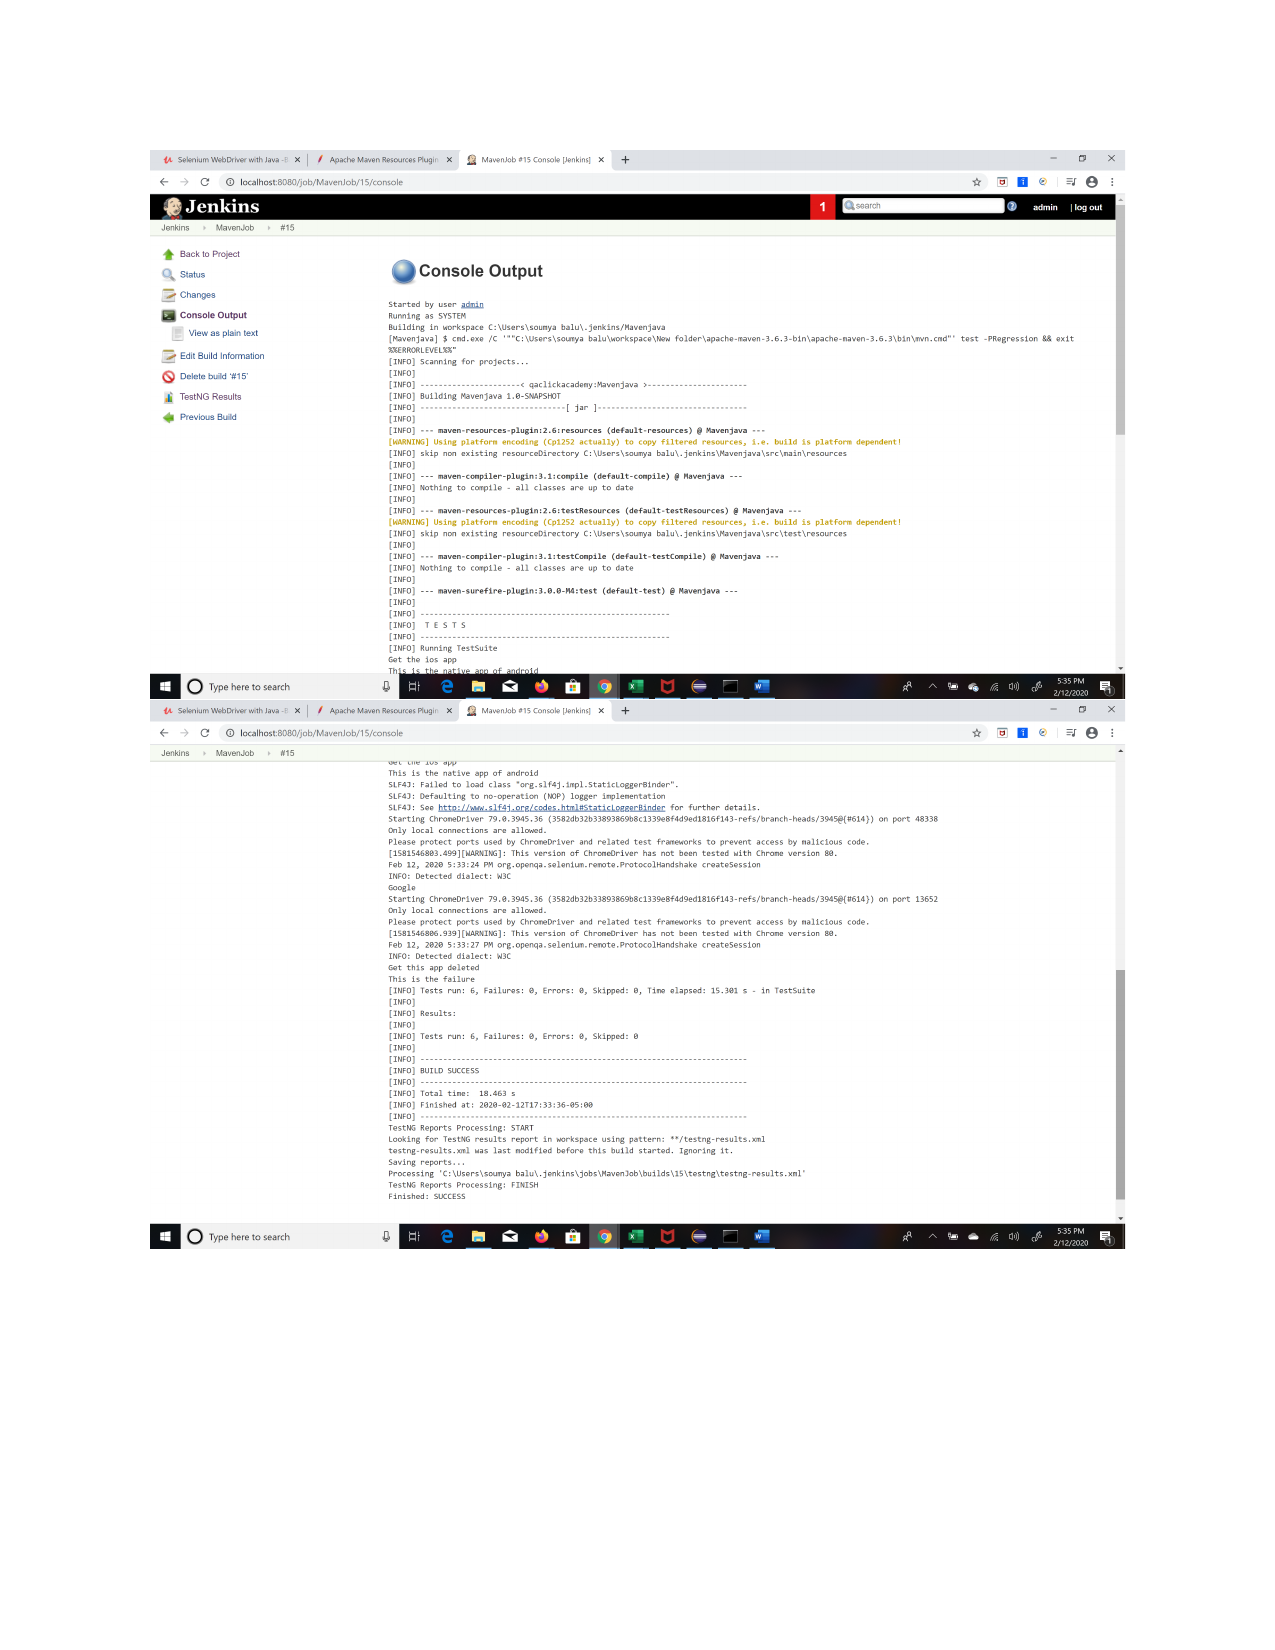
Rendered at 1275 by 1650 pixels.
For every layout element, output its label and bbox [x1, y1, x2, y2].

picture [150, 150, 1125, 699]
picture [150, 700, 1125, 1249]
